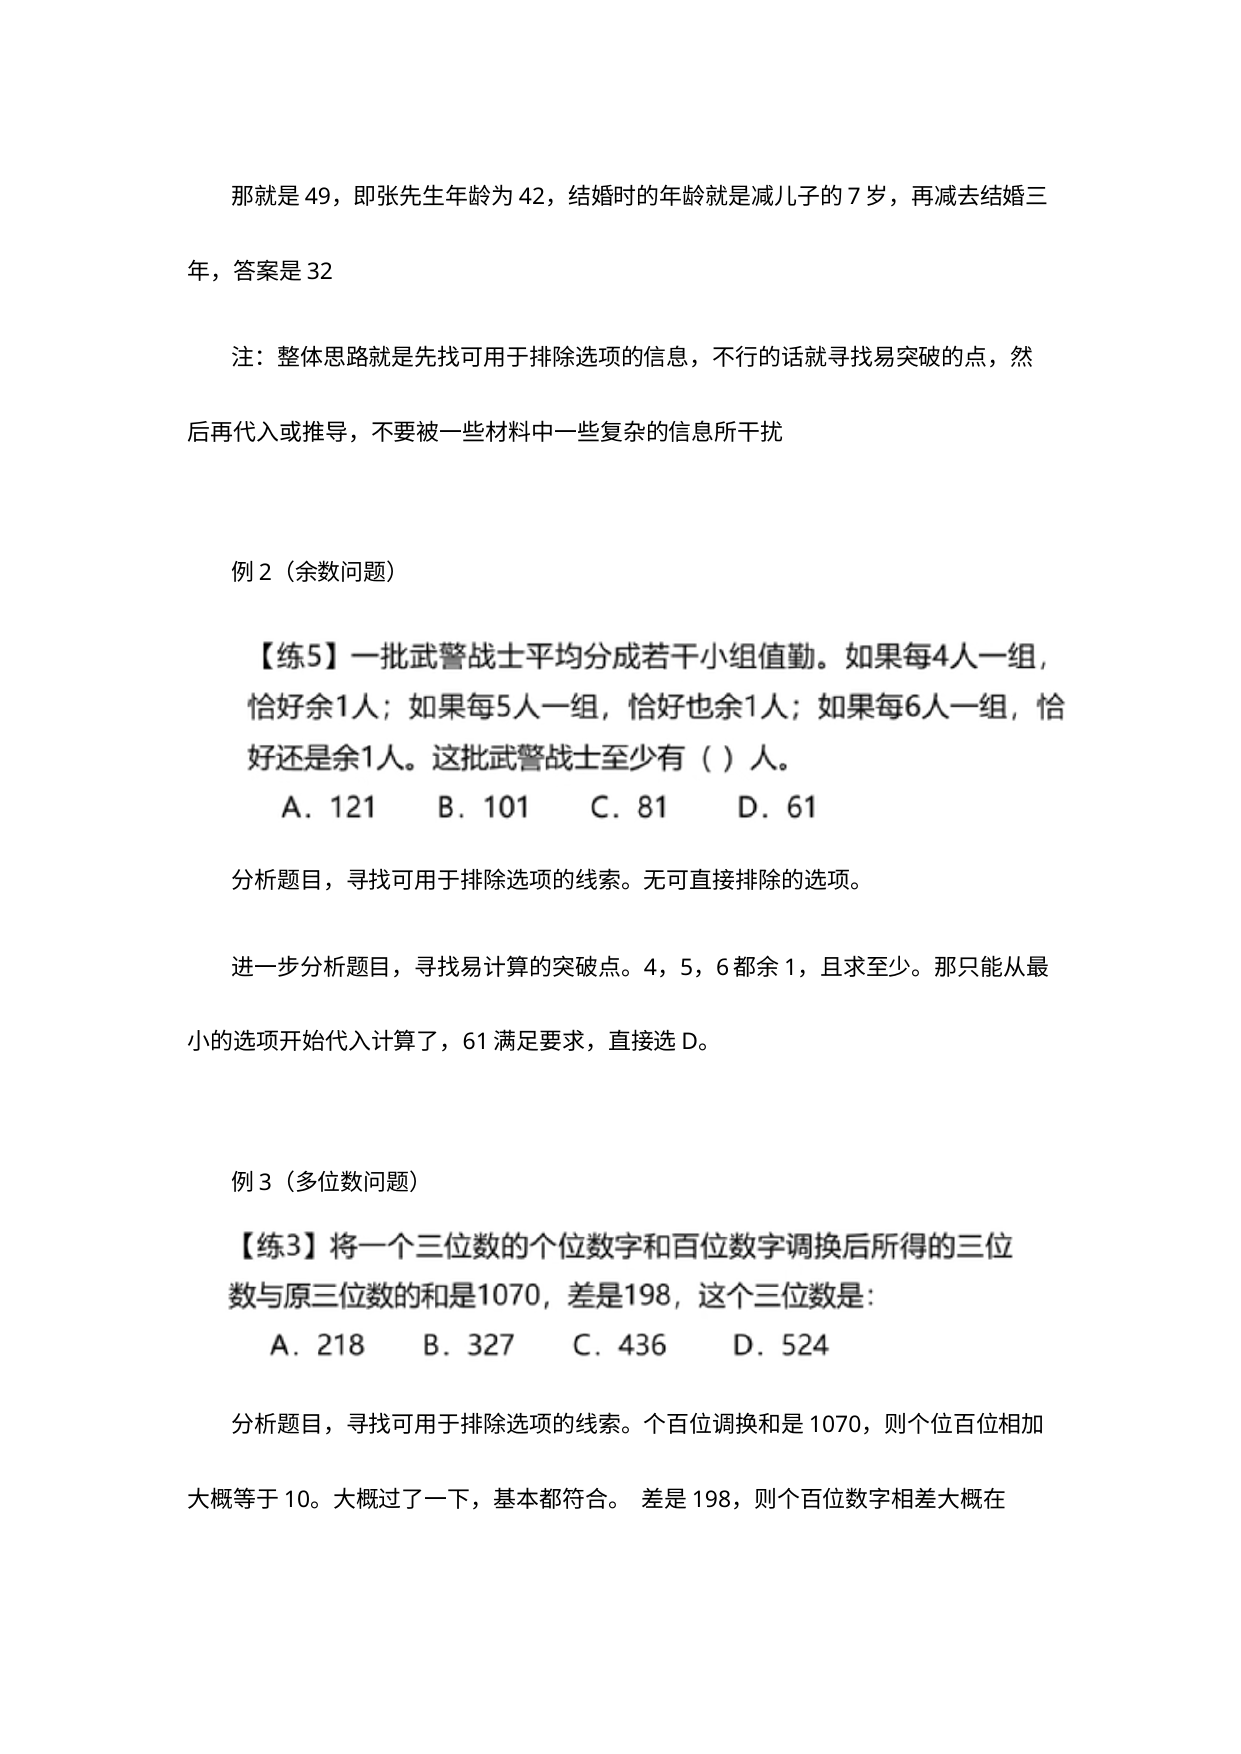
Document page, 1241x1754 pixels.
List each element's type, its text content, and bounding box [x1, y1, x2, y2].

picture [226, 633, 1088, 826]
text 例3（多位数问题） [187, 1148, 1053, 1213]
text 注：整体思路就是先找可用于排除选项的信息，不行的话就寻找易突破的点，然后再代入或推导，不要被一些材料中一些复杂的信息所干扰 [187, 323, 1053, 463]
text 进一步分析题目，寻找易计算的突破点。4，5，6都余1，且求至少。那只能从最小的选项开始代入计算了，61满足要求，直接选D。 [187, 932, 1053, 1072]
picture [194, 1224, 1049, 1362]
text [187, 1218, 1053, 1530]
text 例2（余数问题） [187, 538, 1053, 603]
text 那就是49，即张先生年龄为42，结婚时的年龄就是减儿子的7岁，再减去结婚三年，答案是32 [187, 162, 1053, 302]
